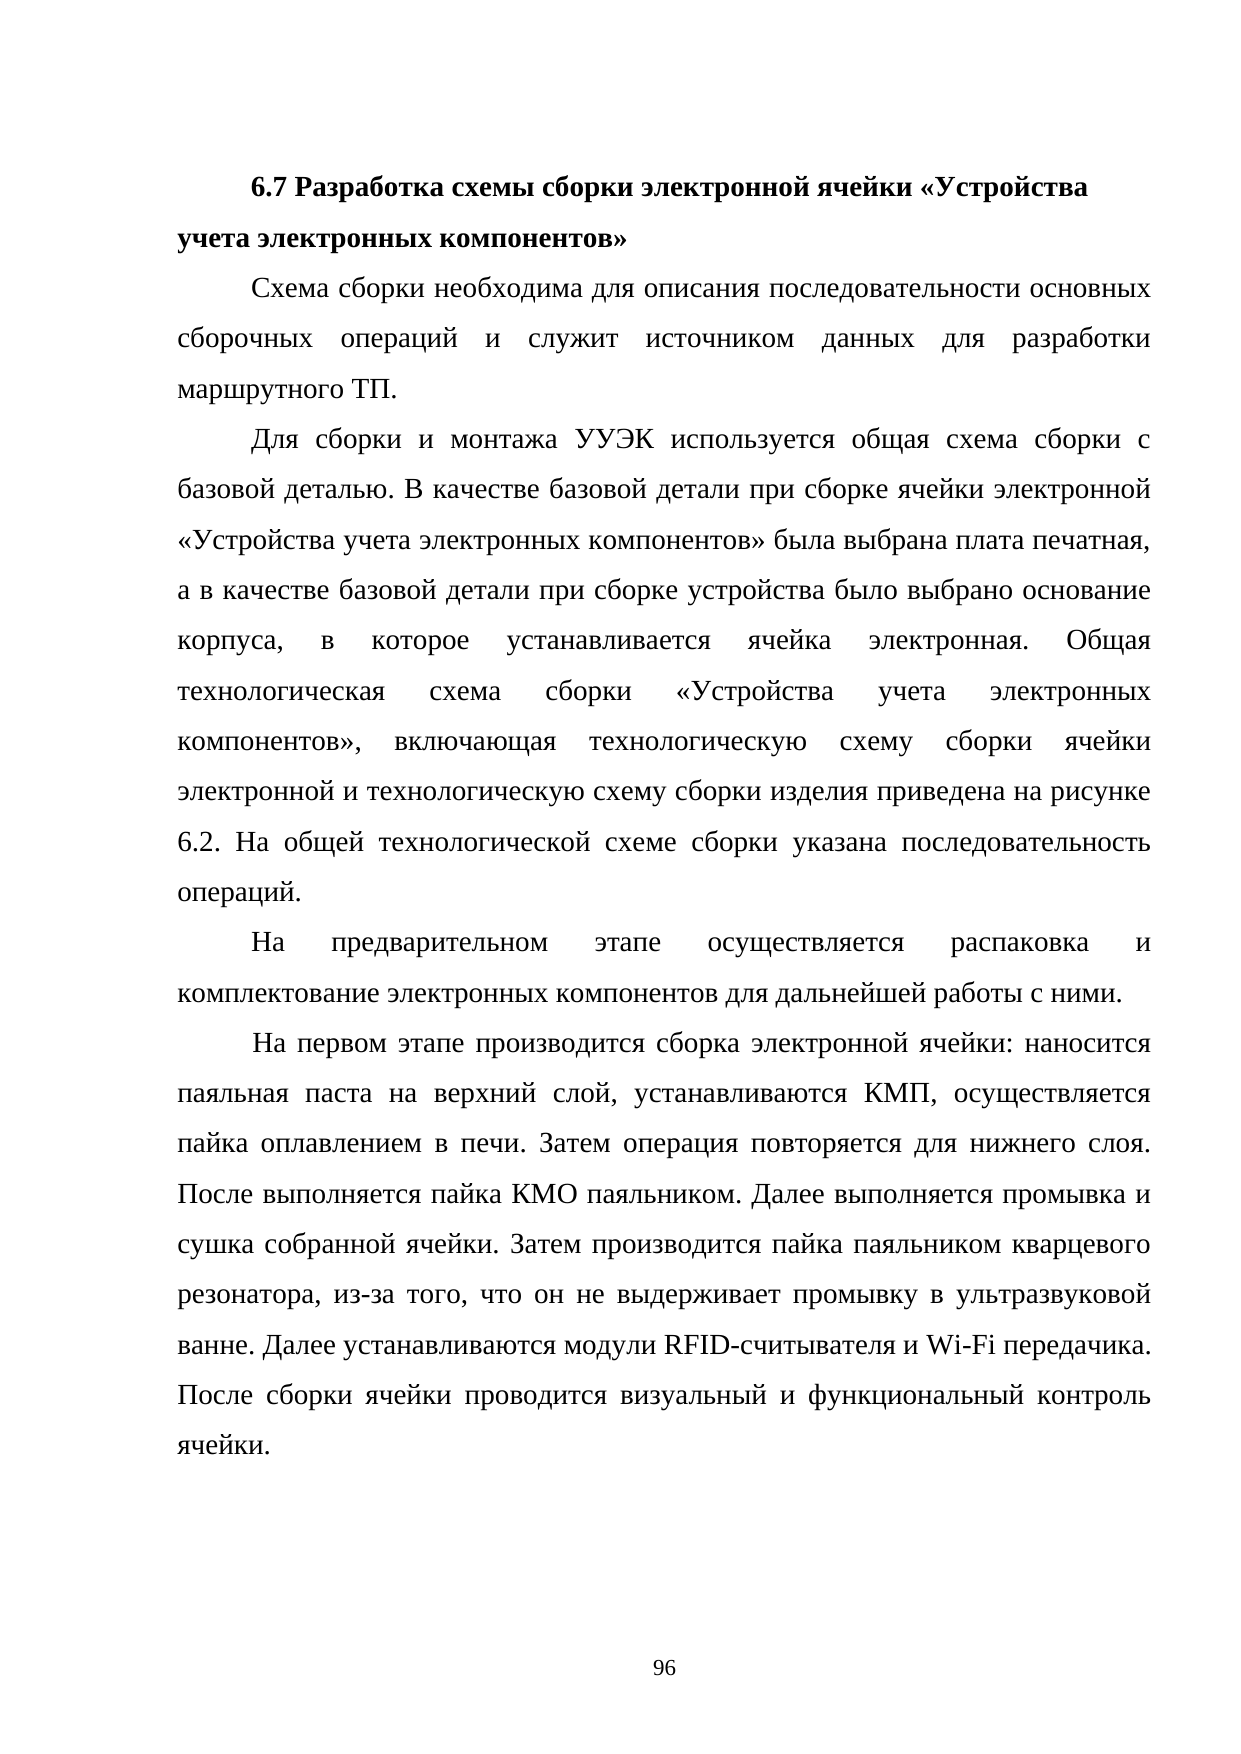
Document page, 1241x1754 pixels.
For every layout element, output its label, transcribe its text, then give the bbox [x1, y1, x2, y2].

text На первом этапе производится сборка электронной ячейки: наносится паяльная паста на верхний слой, устанавливаются КМП, осуществляется пайка оплавлением в печи. Затем операция повторяется для нижнего слоя. После выполняется пайка КМО паяльником. Далее выполняется промывка и сушка собранной ячейки. Затем производится пайка паяльником кварцевого резонатора, из-за того, что он не выдерживает промывку в ультразвуковой ванне. Далее устанавливаются модули RFID-считывателя и Wi-Fi передачика. После сборки ячейки проводится визуальный и функциональный контроль ячейки. [177, 1025, 1152, 1461]
text 6.7 Разработка схемы сборки электронной ячейки «Устройства учета электронных компонентов» [177, 169, 1152, 253]
text На предварительном этапе осуществляется распаковка и комплектование электронных компонентов для дальнейшей работы с ними. [177, 924, 1152, 1008]
text Схема сборки необходима для описания последовательности основных сборочных операций и служит источником данных для разработки маршрутного ТП. [177, 270, 1152, 404]
text Для сборки и монтажа УУЭК используется общая схема сборки с базовой деталью. В качестве базовой детали при сборке ячейки электронной «Устройства учета электронных компонентов» была выбрана плата печатная, а в качестве базовой детали при сборке устройства было выбрано основание корпуса, в которое устанавливается ячейка электронная. Общая технологическая схема сборки «Устройства учета электронных компонентов», включающая технологическую схему сборки ячейки электронной и технологическую схему сборки изделия приведена на рисунке 6.2. На общей технологической схеме сборки указана последовательность операций. [177, 421, 1152, 908]
